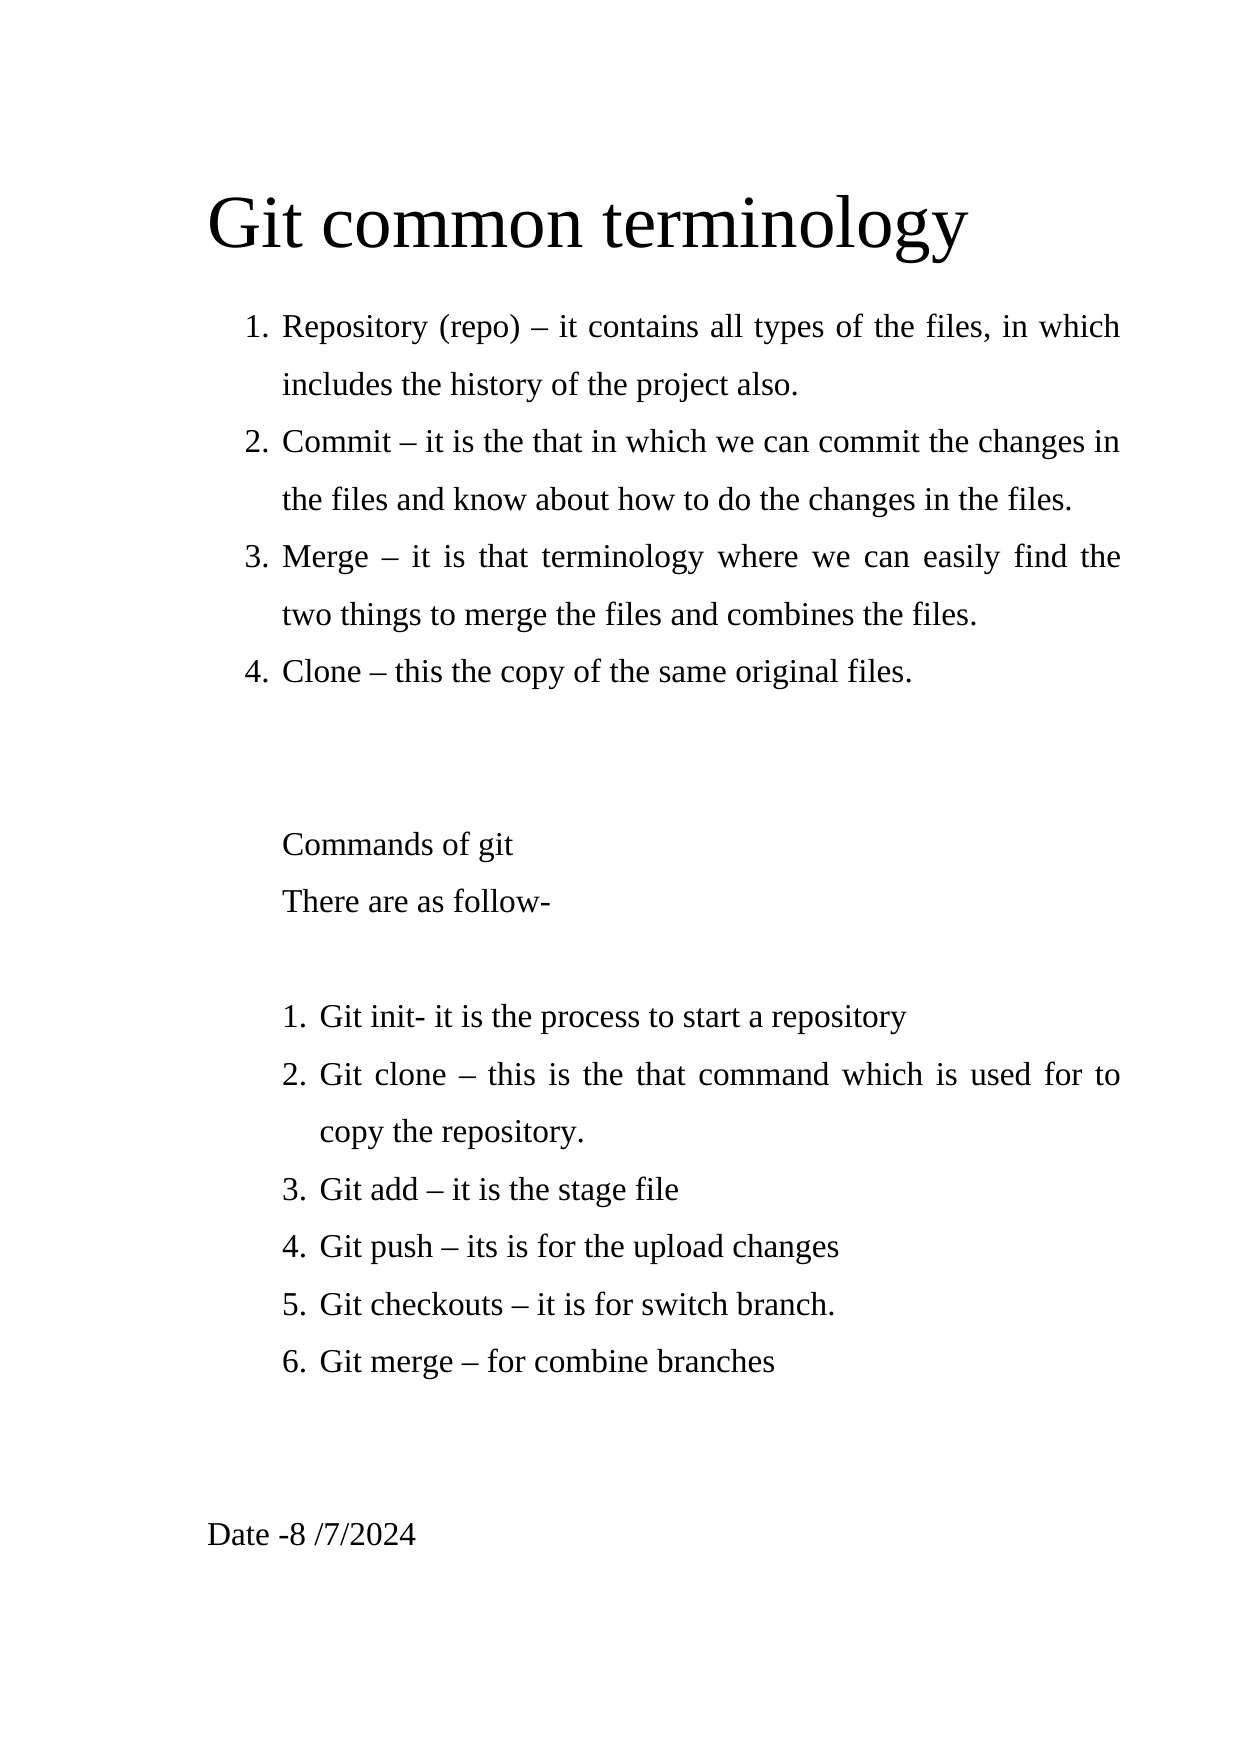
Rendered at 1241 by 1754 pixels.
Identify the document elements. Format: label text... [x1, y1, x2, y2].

text There are as follow- [282, 882, 1122, 920]
list Commit – it is the that in which we can commit the changes in the files and know about how to do the changes in the files. [244, 422, 1122, 517]
list Git clone – this is the that command which is used for to copy the repository. [282, 1054, 1122, 1150]
list Git init- it is the process to start a repository [282, 997, 1122, 1035]
list Clone – this the copy of the same original files. [244, 652, 1122, 690]
text Commands of git [282, 824, 1122, 862]
text Git common terminology [207, 177, 1122, 263]
list Git merge – for combine branches [282, 1342, 1122, 1380]
list Repository (repo) – it contains all types of the files, in which includes the history of the project also. [244, 307, 1122, 402]
list Git push – its is for the upload changes [282, 1227, 1122, 1265]
list Merge – it is that terminology where we can easily find the two things to merge the files and combines the files. [244, 537, 1122, 632]
list Git add – it is the stage file [282, 1169, 1122, 1207]
list Git checkouts – it is for switch branch. [282, 1284, 1122, 1322]
text Date -8 /7/2024 [207, 1514, 1122, 1552]
